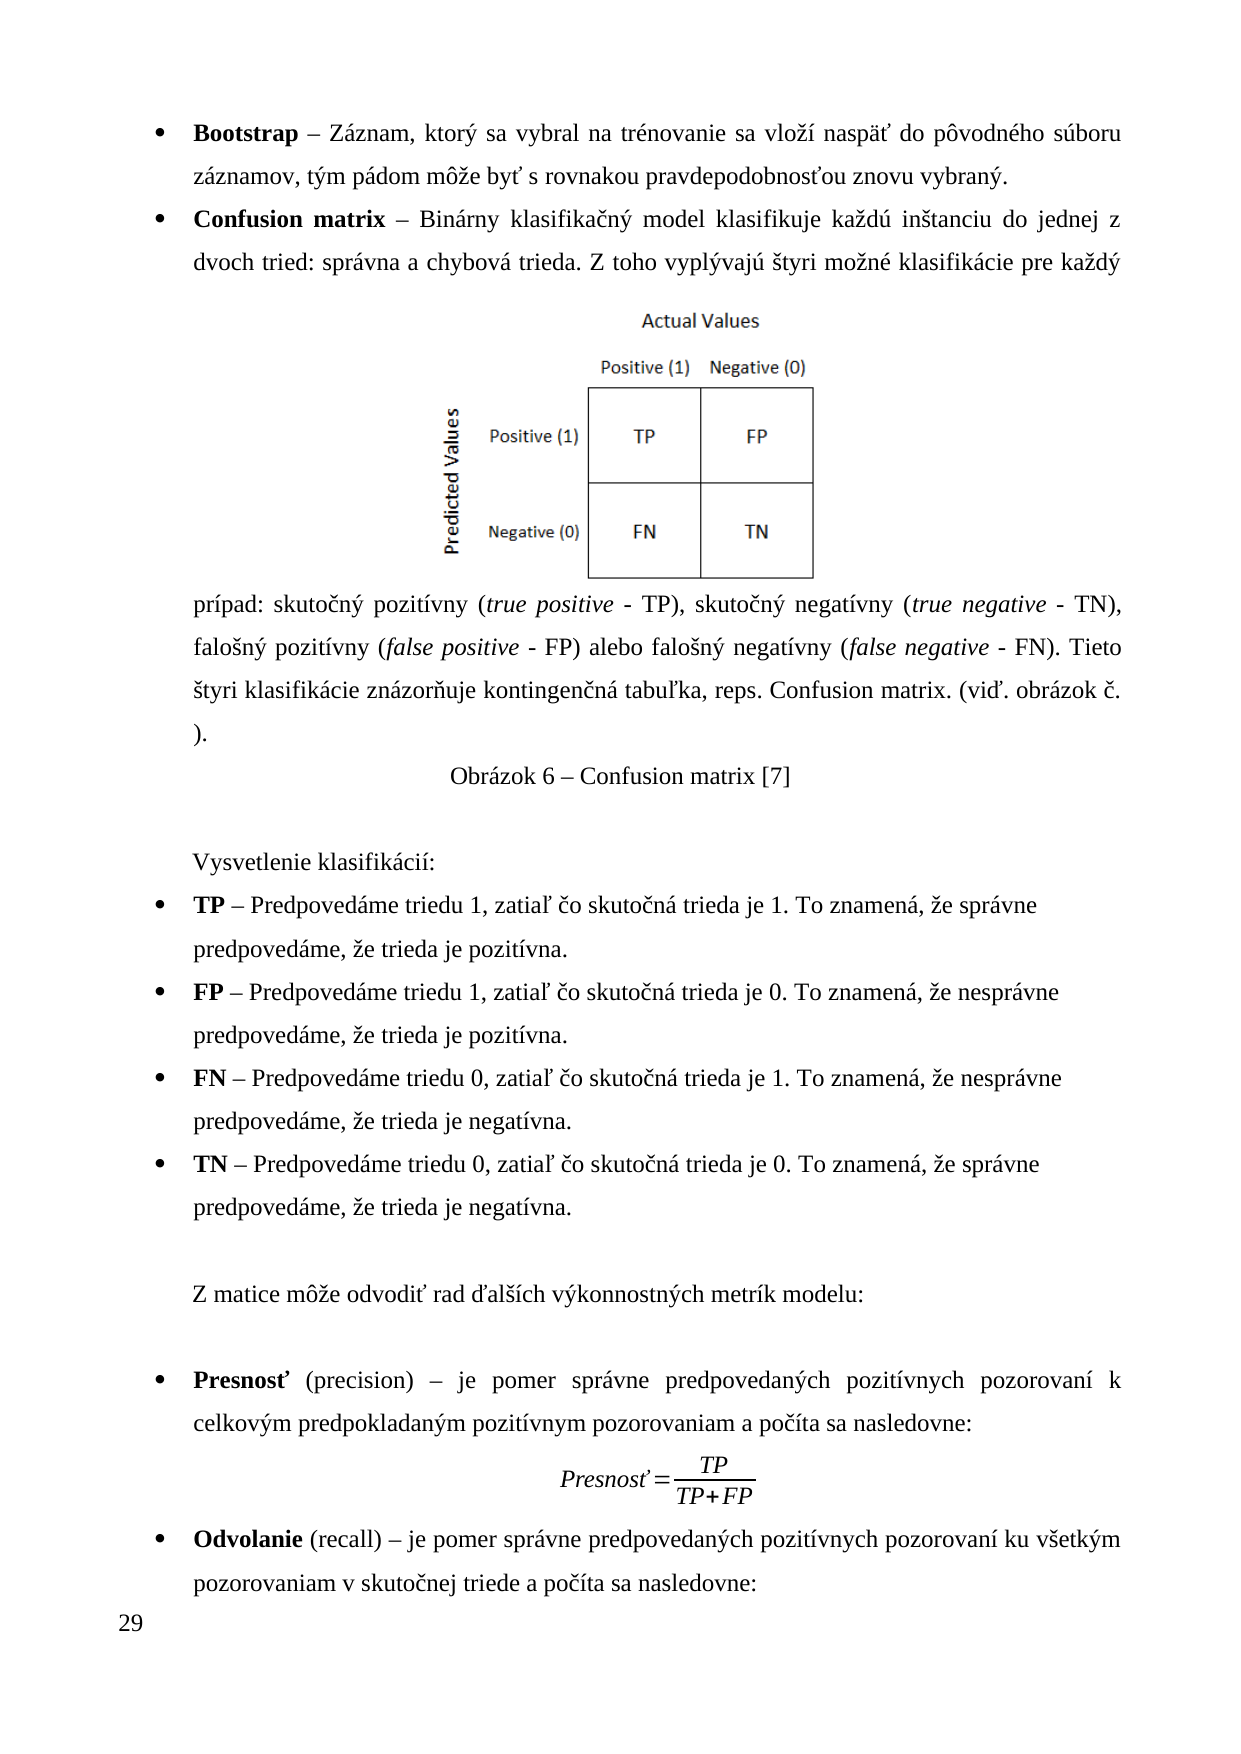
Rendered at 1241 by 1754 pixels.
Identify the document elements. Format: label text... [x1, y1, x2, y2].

text Vysvetlenie klasifikácií: [118, 847, 1122, 876]
list TN – Predpovedáme triedu 0, zatiaľ čo skutočná trieda je 0. To znamená, že správne predpovedáme, že trieda je negatívna. [156, 1149, 1122, 1221]
list Presnosť (precision) – je pomer správne predpovedaných pozitívnych pozorovaní k celkovým predpokladaným pozitívnym pozorovaniam a počíta sa nasledovne: [156, 1365, 1122, 1437]
list Confusion matrix – Binárny klasifikačný model klasifikuje každú inštanciu do jednej z dvoch tried: správna a chybová trieda. Z toho vyplývajú štyri možné klasifikácie pre každý prípad: skutočný pozitívny (true positive - TP), skutočný negatívny (true negative - TN), falošný pozitívny (false positive - FP) alebo falošný negatívny (false negative - FN). Tieto štyri klasifikácie znázorňuje kontingenčná tabuľka, reps. Confusion matrix. (viď. obrázok č. 6). [156, 204, 1122, 747]
picture [416, 283, 824, 589]
list FP – Predpovedáme triedu 1, zatiaľ čo skutočná trieda je 0. To znamená, že nesprávne predpovedáme, že trieda je pozitívna. [156, 977, 1122, 1049]
list FN – Predpovedáme triedu 0, zatiaľ čo skutočná trieda je 1. To znamená, že nesprávne predpovedáme, že trieda je negatívna. [156, 1063, 1122, 1135]
list Bootstrap – Záznam, ktorý sa vybral na trénovanie sa vloží naspäť do pôvodného súboru záznamov, tým pádom môže byť s rovnakou pravdepodobnosťou znovu vybraný. [156, 118, 1122, 190]
list TP – Predpovedáme triedu 1, zatiaľ čo skutočná trieda je 1. To znamená, že správne predpovedáme, že trieda je pozitívna. [156, 891, 1122, 962]
text Obrázok – Confusion matrix [7] [118, 761, 1122, 790]
text Z matice môže odvodiť rad ďalších výkonnostných metrík modelu: [118, 1279, 1122, 1307]
list Odvolanie (recall) – je pomer správne predpovedaných pozitívnych pozorovaní ku všetkým pozorovaniam v skutočnej triede a počíta sa nasledovne: [156, 1524, 1122, 1596]
